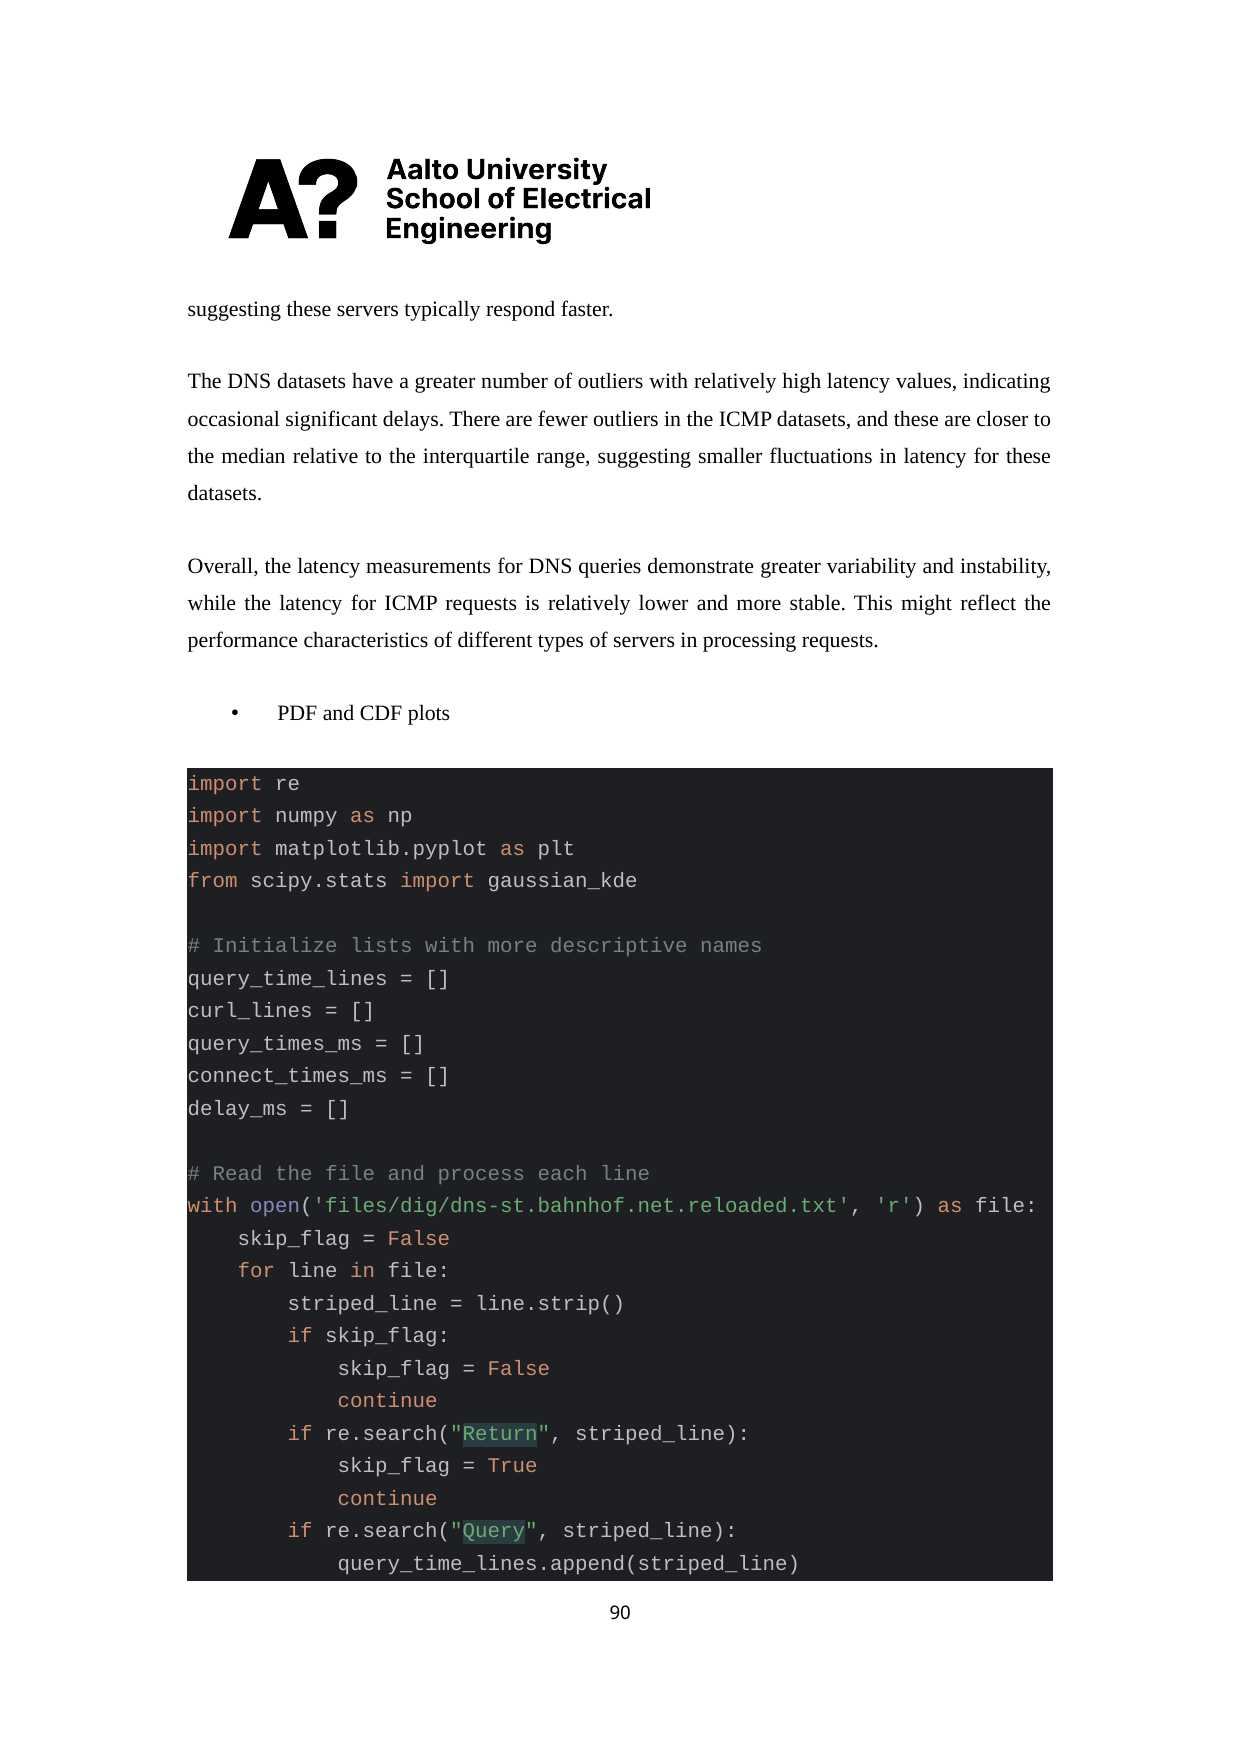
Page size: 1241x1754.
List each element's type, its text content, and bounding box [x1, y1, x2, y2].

text The DNS datasets have a greater number of outliers with relatively high latency values, indicating occasional significant delays. There are fewer outliers in the ICMP datasets, and these are closer to the median relative to the interquartile range, suggesting smaller fluctuations in latency for these datasets. [187, 364, 1053, 509]
text Overall, the latency measurements for DNS queries demonstrate greater variability and instability, while the latency for ICMP requests is relatively lower and more stable. This might reflect the performance characteristics of different types of servers in processing requests. [187, 549, 1053, 656]
list PDF and CDF plots [231, 696, 1053, 728]
picture [187, 114, 695, 285]
